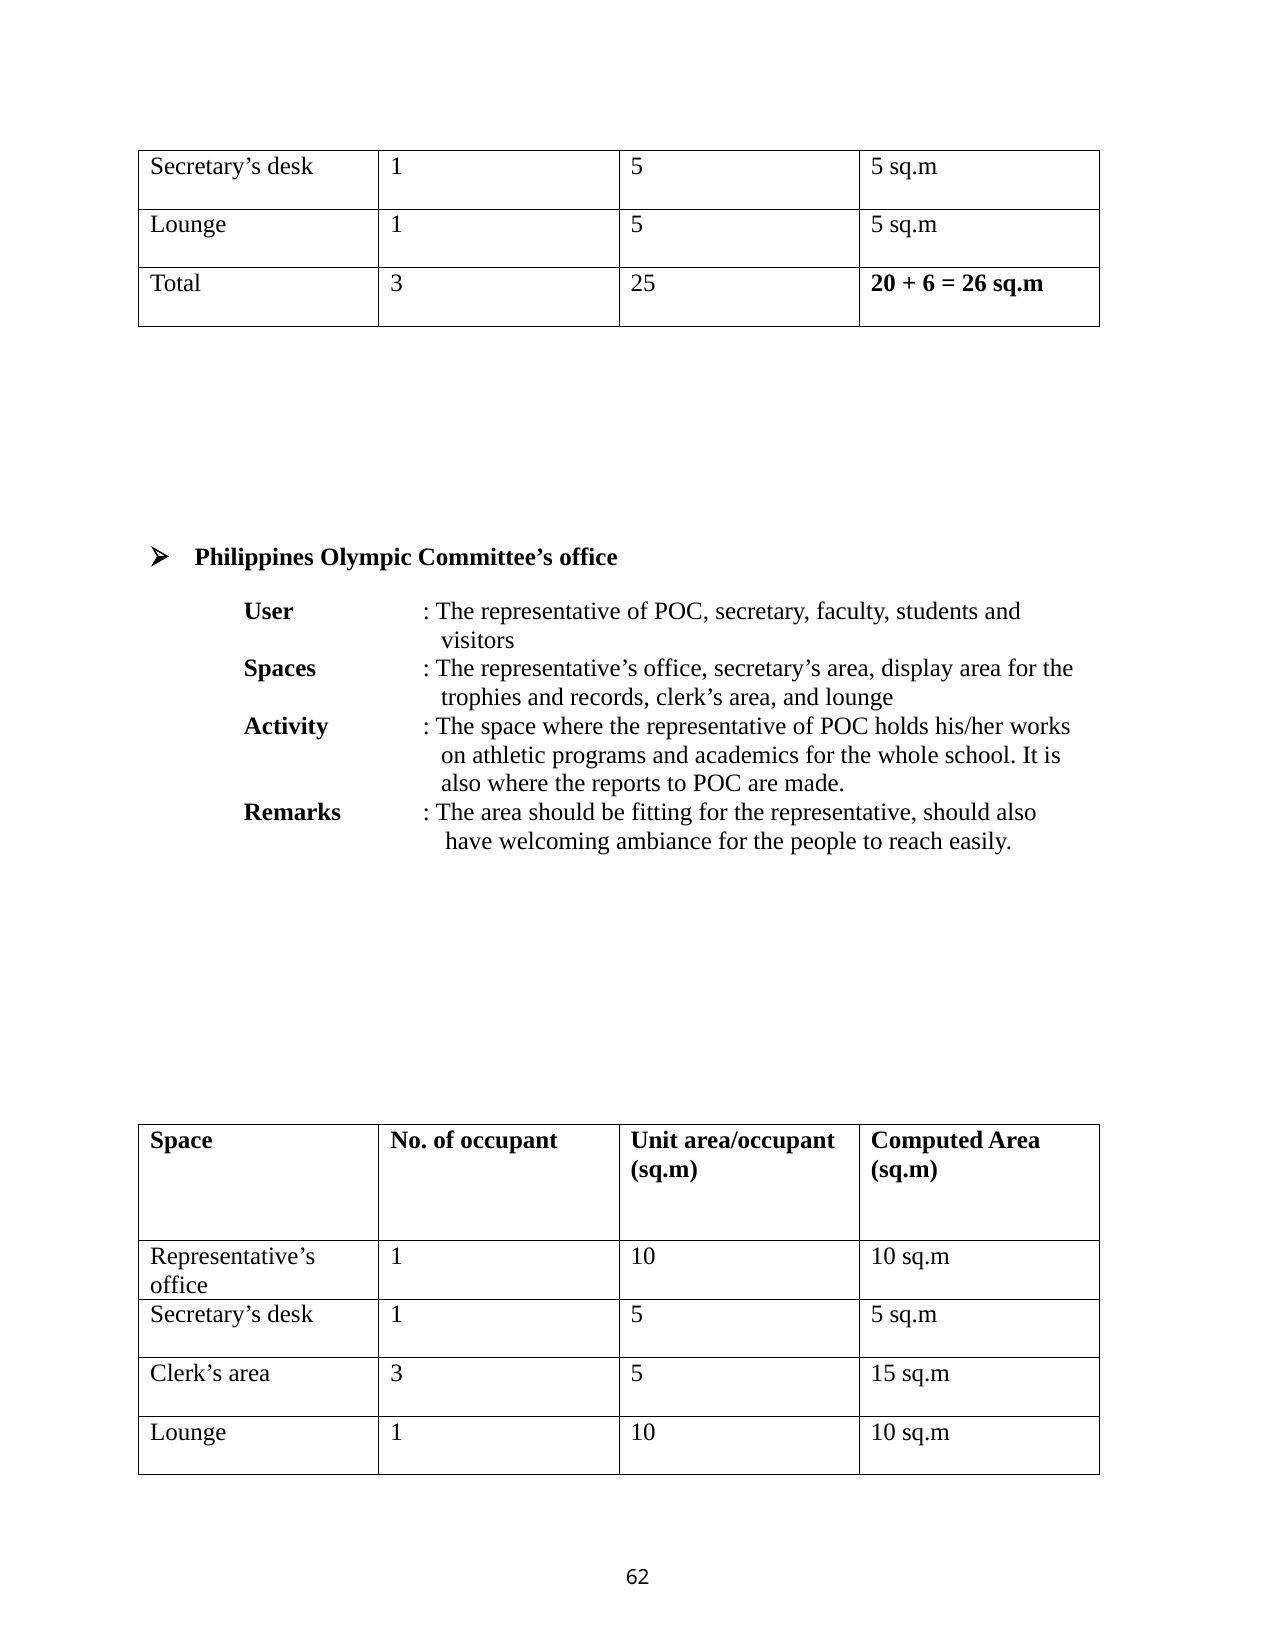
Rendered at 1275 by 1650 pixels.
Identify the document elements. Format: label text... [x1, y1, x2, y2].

table_header Computed Area (sq.m) [860, 1125, 1099, 1240]
table_cell Spaces [233, 654, 411, 711]
table_cell : The area should be fitting for the representative, should also have welcoming ambiance for the people to reach easily. [411, 797, 1095, 855]
table_cell 1 [379, 1241, 619, 1298]
table_header : The representative of POC, secretary, faculty, students and visitors [411, 596, 1095, 653]
table_cell 25 [620, 268, 859, 326]
table_cell Total [139, 268, 378, 326]
table_cell 10 sq.m [860, 1417, 1099, 1474]
table_header Unit area/occupant (sq.m) [620, 1125, 859, 1240]
table_cell 5 sq.m [860, 1300, 1099, 1357]
table_cell Lounge [139, 210, 378, 267]
table_cell 3 [379, 268, 619, 326]
table_header User [233, 596, 411, 653]
table_cell Secretary’s desk [139, 1300, 378, 1357]
table_cell 5 [620, 1300, 859, 1357]
table_cell 5 [620, 1358, 859, 1416]
table_header Space [139, 1125, 378, 1240]
table_cell Secretary’s desk [139, 151, 378, 208]
table_cell 5 sq.m [860, 151, 1099, 208]
table_cell Clerk’s area [139, 1358, 378, 1416]
table_cell 10 [620, 1241, 859, 1298]
table_cell 15 sq.m [860, 1358, 1099, 1416]
table_cell 1 [379, 151, 619, 208]
table_cell 10 [620, 1417, 859, 1474]
table_cell Activity [233, 711, 411, 797]
table_cell : The space where the representative of POC holds his/her works on athletic programs and academics for the whole school. It is also where the reports to POC are made. [411, 711, 1095, 797]
table_cell 1 [379, 210, 619, 267]
table_cell 1 [379, 1300, 619, 1357]
table_cell Lounge [139, 1417, 378, 1474]
table_cell Remarks [233, 797, 411, 855]
table_cell 5 [620, 210, 859, 267]
table_cell 3 [379, 1358, 619, 1416]
table_cell 5 [620, 151, 859, 208]
table_cell 1 [379, 1417, 619, 1474]
table_header No. of occupant [379, 1125, 619, 1240]
table_cell 20 + 6 = 26 sq.m [860, 268, 1099, 326]
table_cell 5 sq.m [860, 210, 1099, 267]
table_cell Representative’s office [139, 1241, 378, 1298]
list Philippines Olympic Committee’s office [150, 542, 1125, 571]
table_cell 10 sq.m [860, 1241, 1099, 1298]
table_cell : The representative’s office, secretary’s area, display area for the trophies and records, clerk’s area, and lounge [411, 654, 1095, 711]
